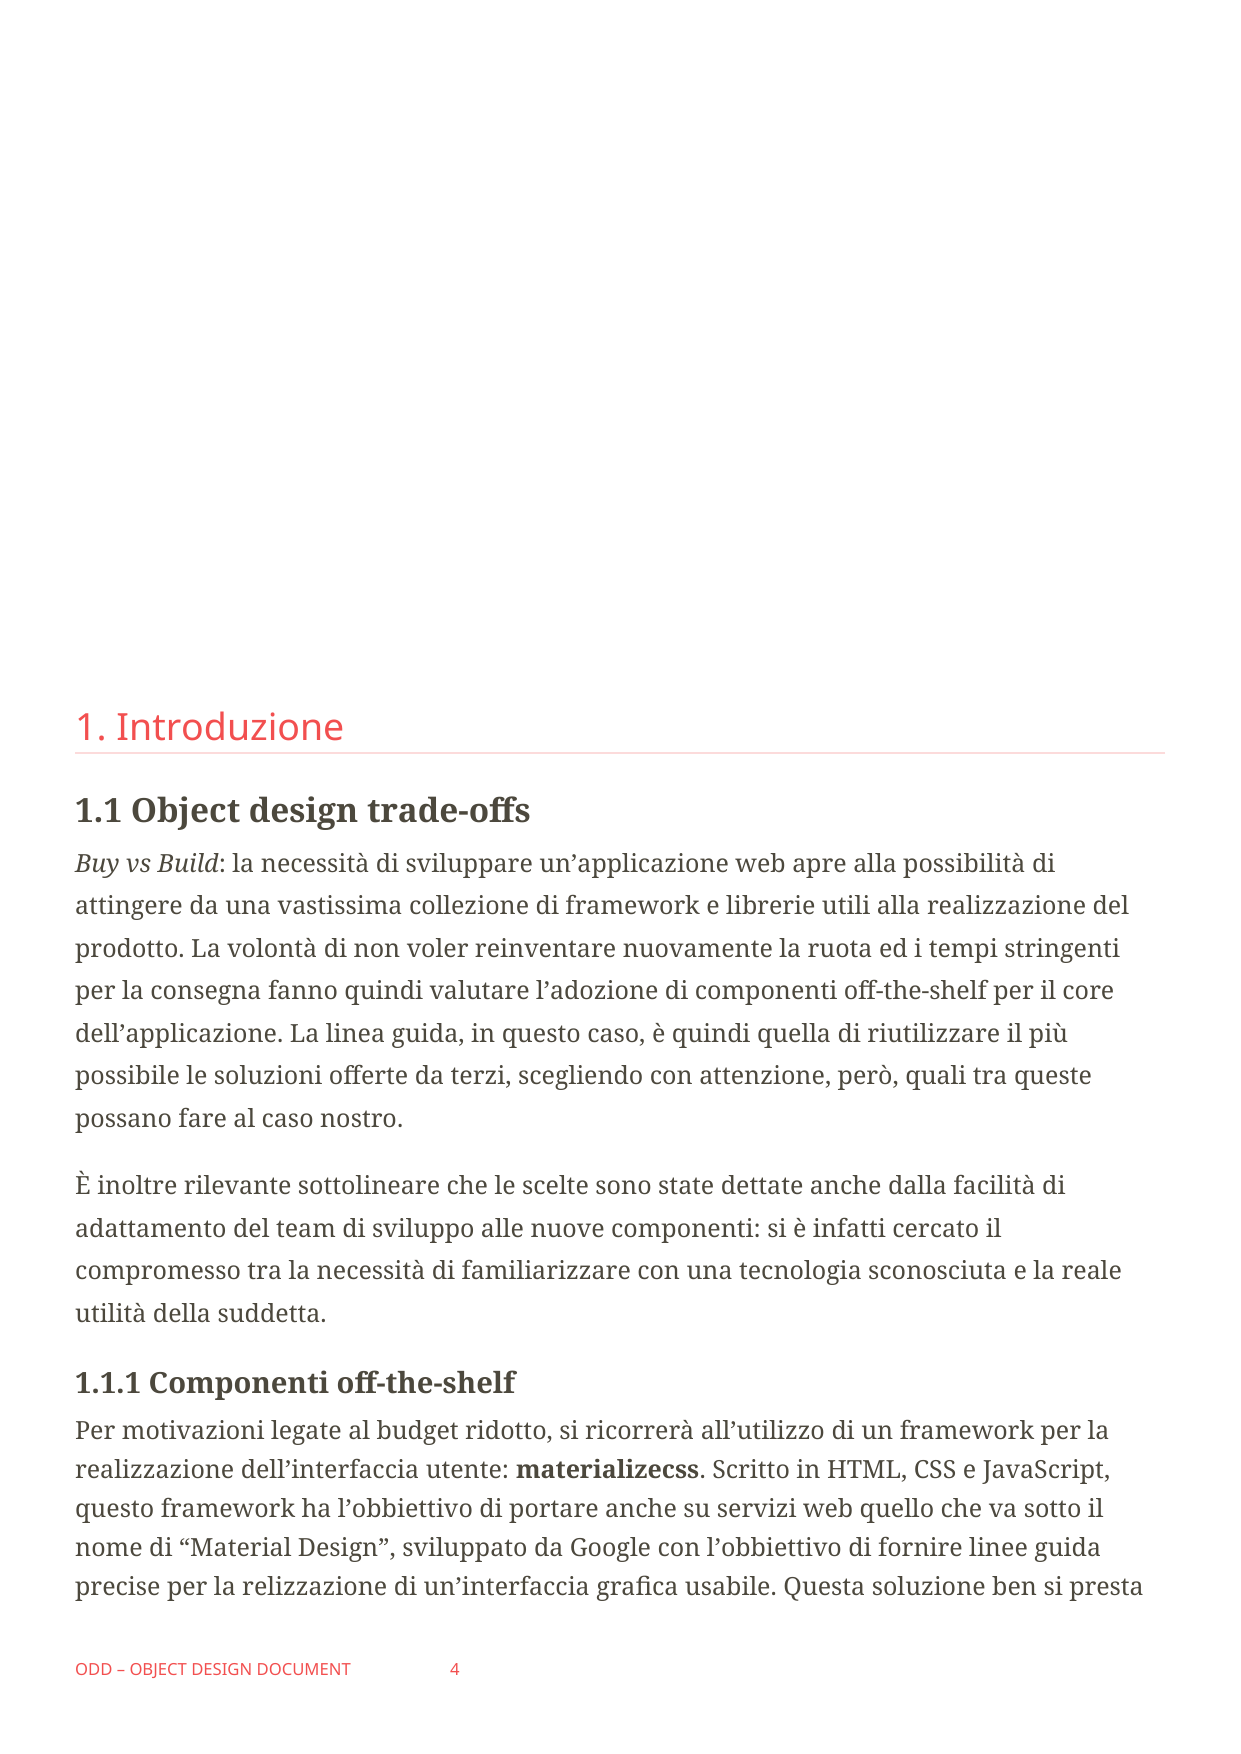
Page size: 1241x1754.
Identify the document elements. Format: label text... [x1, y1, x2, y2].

text Buy vs Build: la necessità di sviluppare un’applicazione web apre alla possibilità di attingere da una vastissima collezione di framework e librerie utili alla realizzazione del prodotto. La volontà di non voler reinventare nuovamente la ruota ed i tempi stringenti per la consegna fanno quindi valutare l’adozione di componenti off-the-shelf per il core dell’applicazione. La linea guida, in questo caso, è quindi quella di riutilizzare il più possibile le soluzioni offerte da terzi, scegliendo con attenzione, però, quali tra queste possano fare al caso nostro. [75, 845, 1165, 1134]
subtitle 1. Introduzione [75, 701, 1165, 752]
subtitle 1.1 Object design trade-offs [75, 787, 1165, 833]
subtitle 1.1.1 Componenti off-the-shelf [75, 1363, 1165, 1402]
text È inoltre rilevante sottolineare che le scelte sono state dettate anche dalla facilità di adattamento del team di sviluppo alle nuove componenti: si è infatti cercato il compromesso tra la necessità di familiarizzare con una tecnologia sconosciuta e la reale utilità della suddetta. [75, 1168, 1165, 1329]
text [75, 1412, 1165, 1603]
